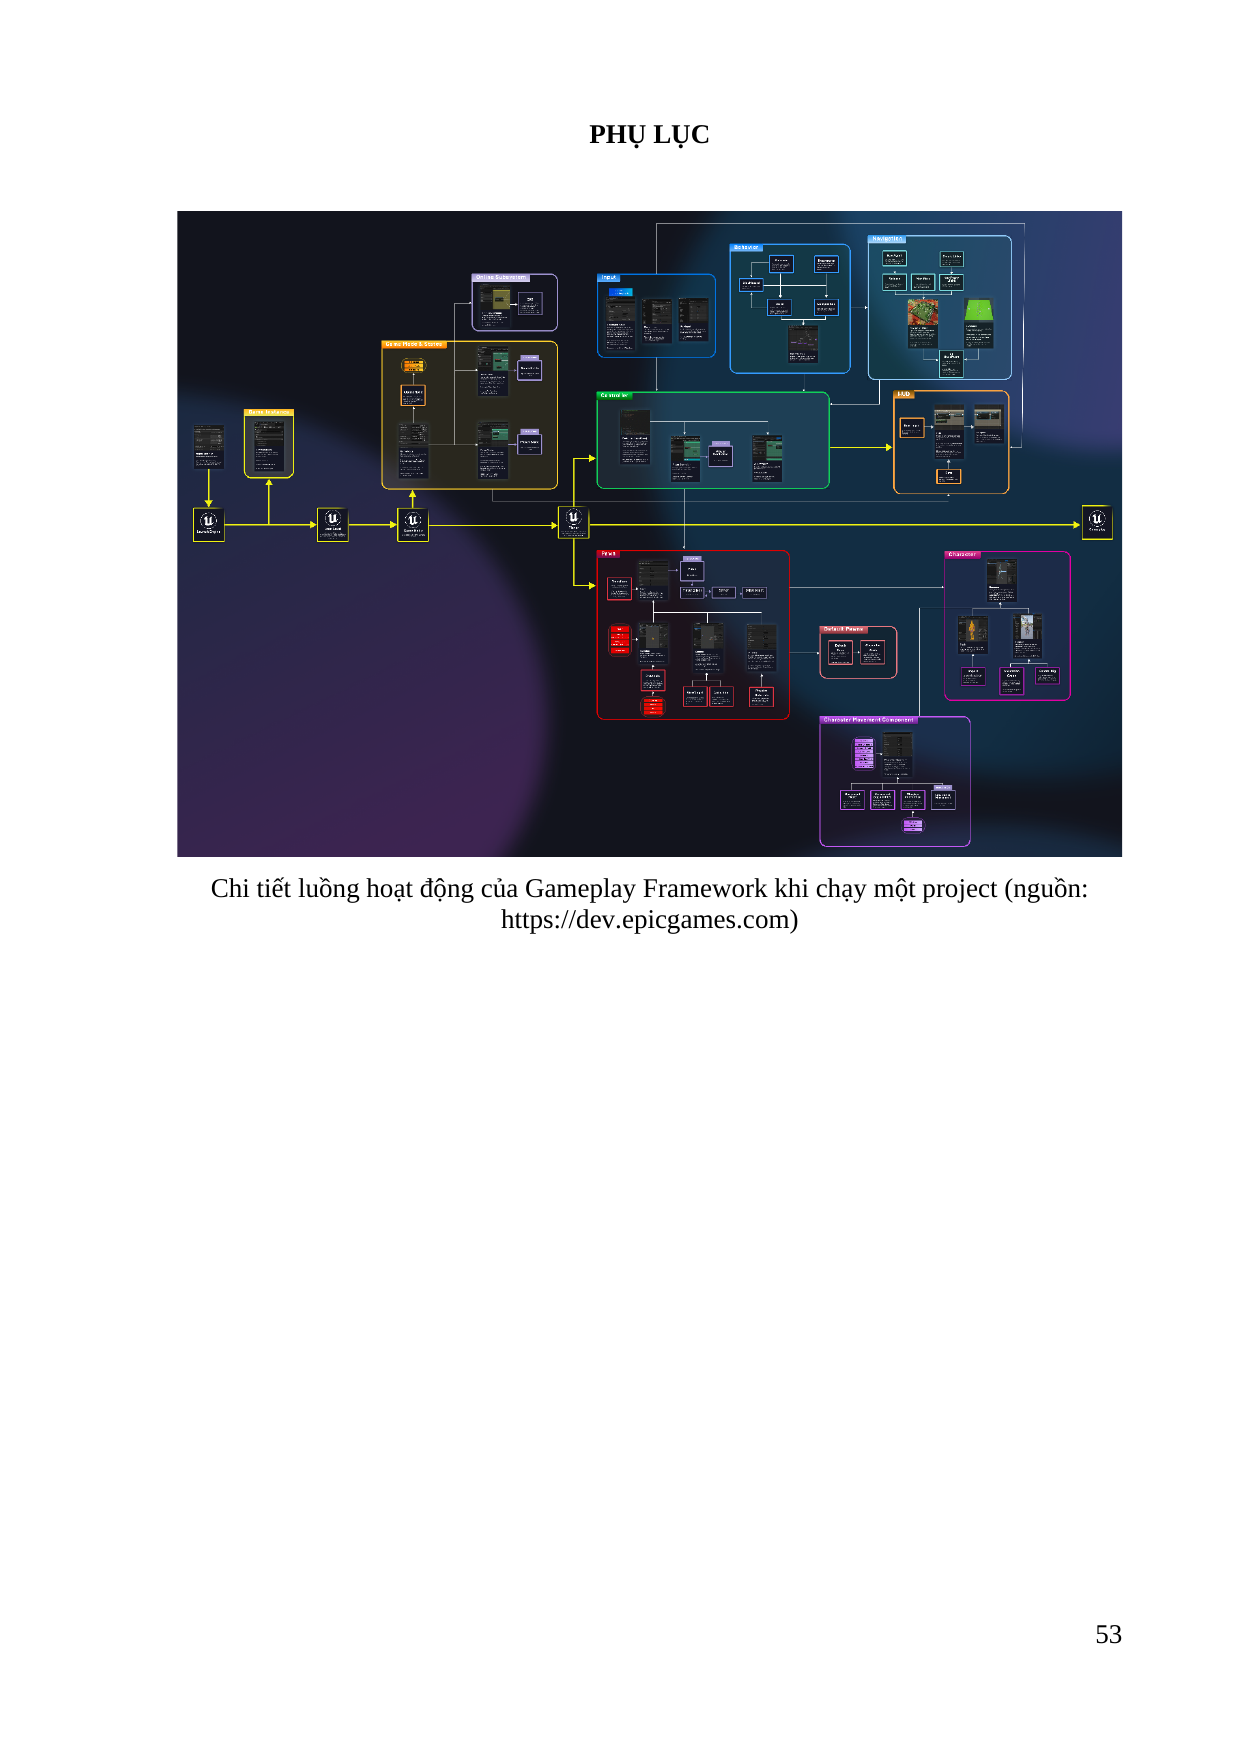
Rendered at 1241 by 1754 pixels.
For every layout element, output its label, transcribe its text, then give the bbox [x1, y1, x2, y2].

text Chi tiết luồng hoạt động của Gameplay Framework khi chạy một project (nguồn: https://dev.epicgames.com) [177, 872, 1122, 934]
picture [177, 211, 1123, 857]
text PHỤ LỤC [177, 118, 1122, 149]
